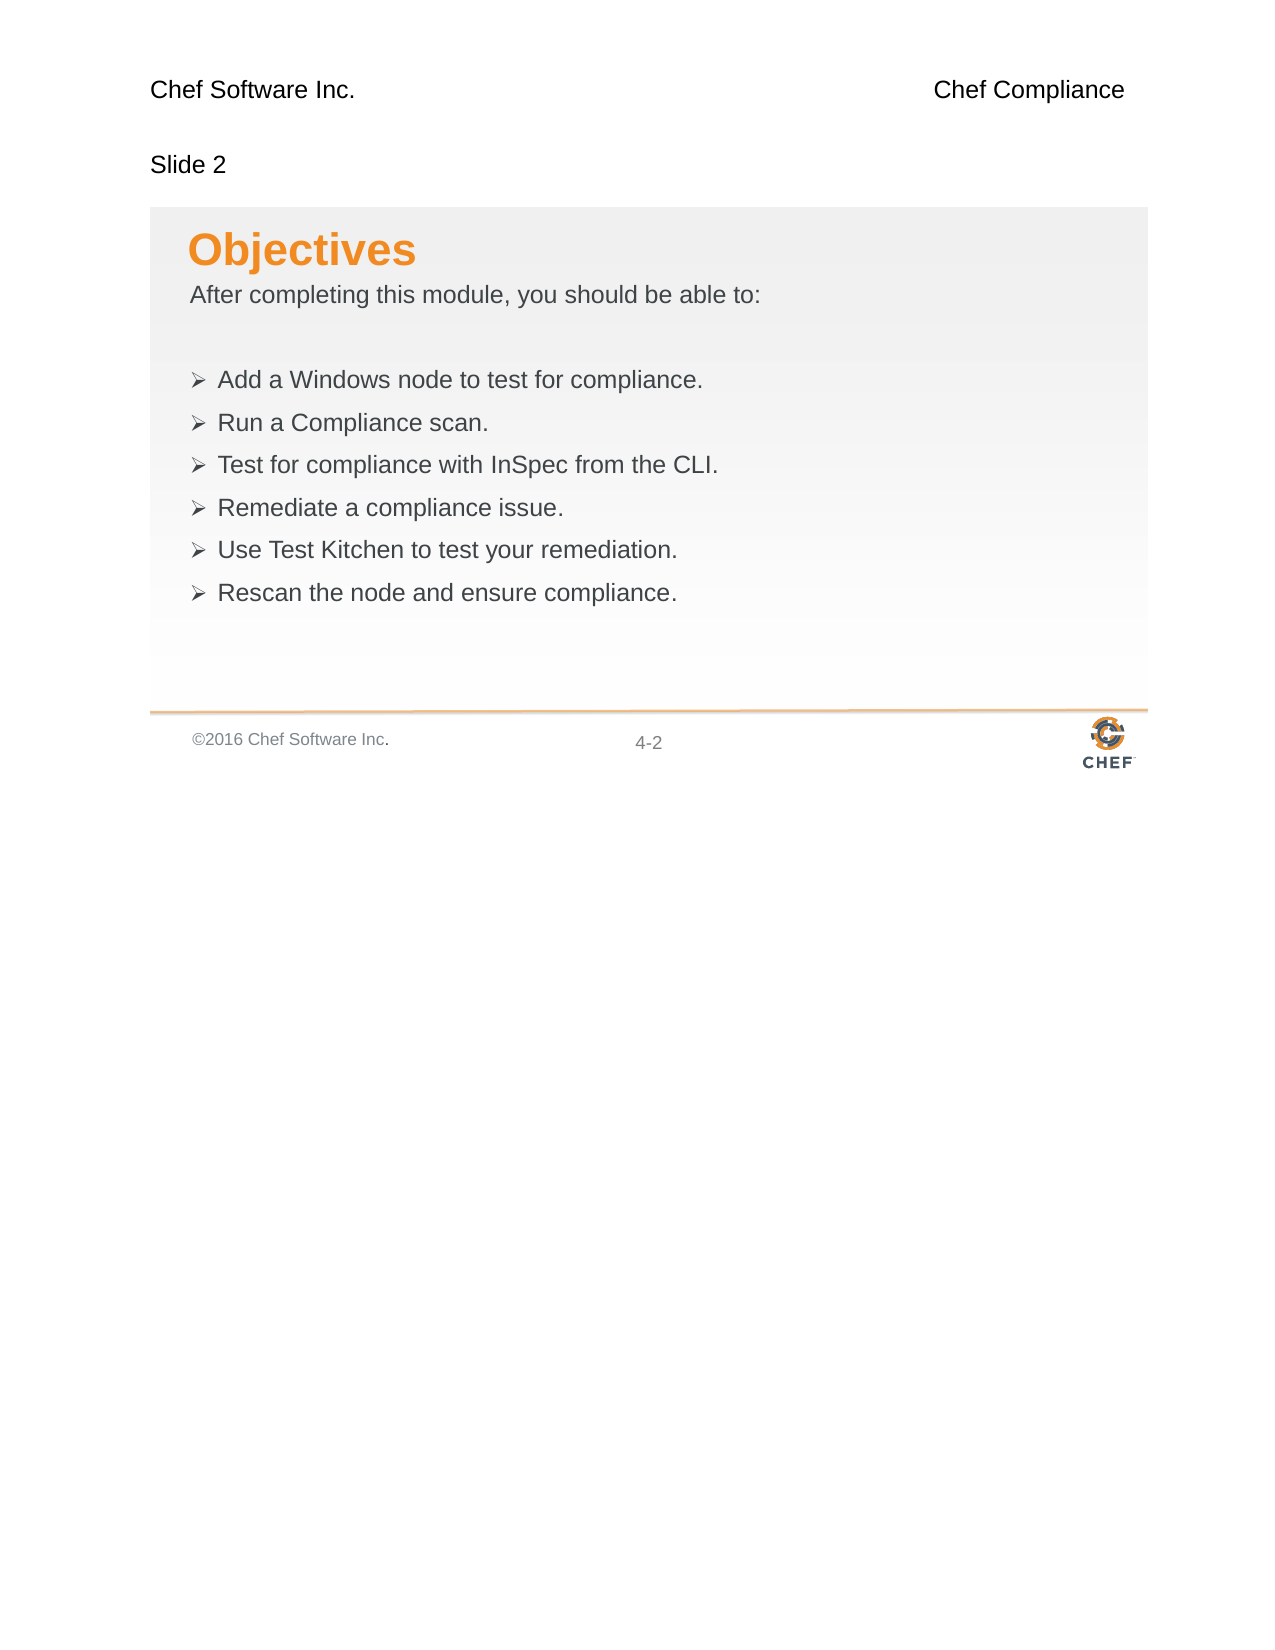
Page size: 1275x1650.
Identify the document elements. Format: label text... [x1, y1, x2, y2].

text Slide 2 [150, 150, 1125, 179]
